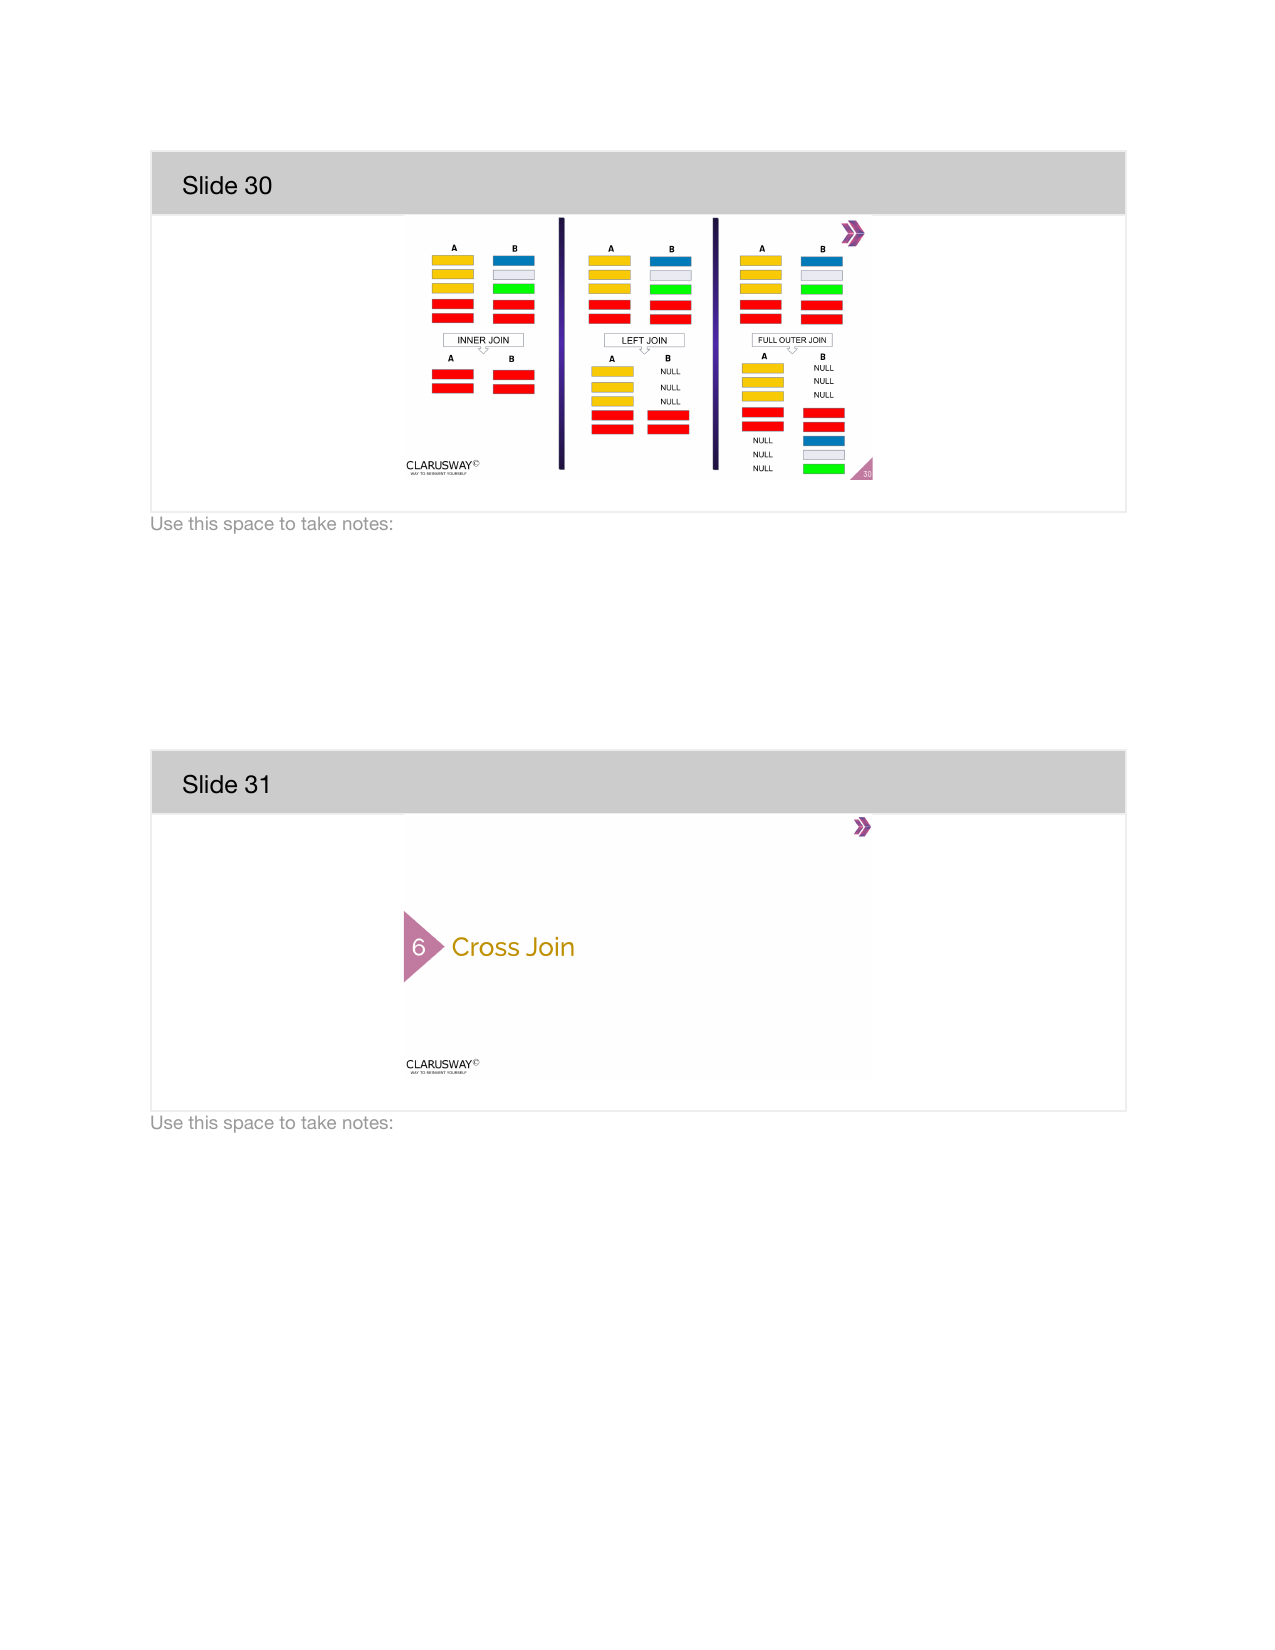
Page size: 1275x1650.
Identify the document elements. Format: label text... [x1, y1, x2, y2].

picture [403, 814, 873, 1079]
table_cell [152, 815, 1125, 1110]
table_header Slide 31 [152, 751, 1125, 813]
text Use this space to take notes: [150, 1112, 1125, 1135]
picture [403, 215, 873, 480]
table_header Slide 30 [152, 152, 1125, 214]
text Use this space to take notes: [150, 513, 1125, 536]
table_cell [152, 216, 1125, 511]
